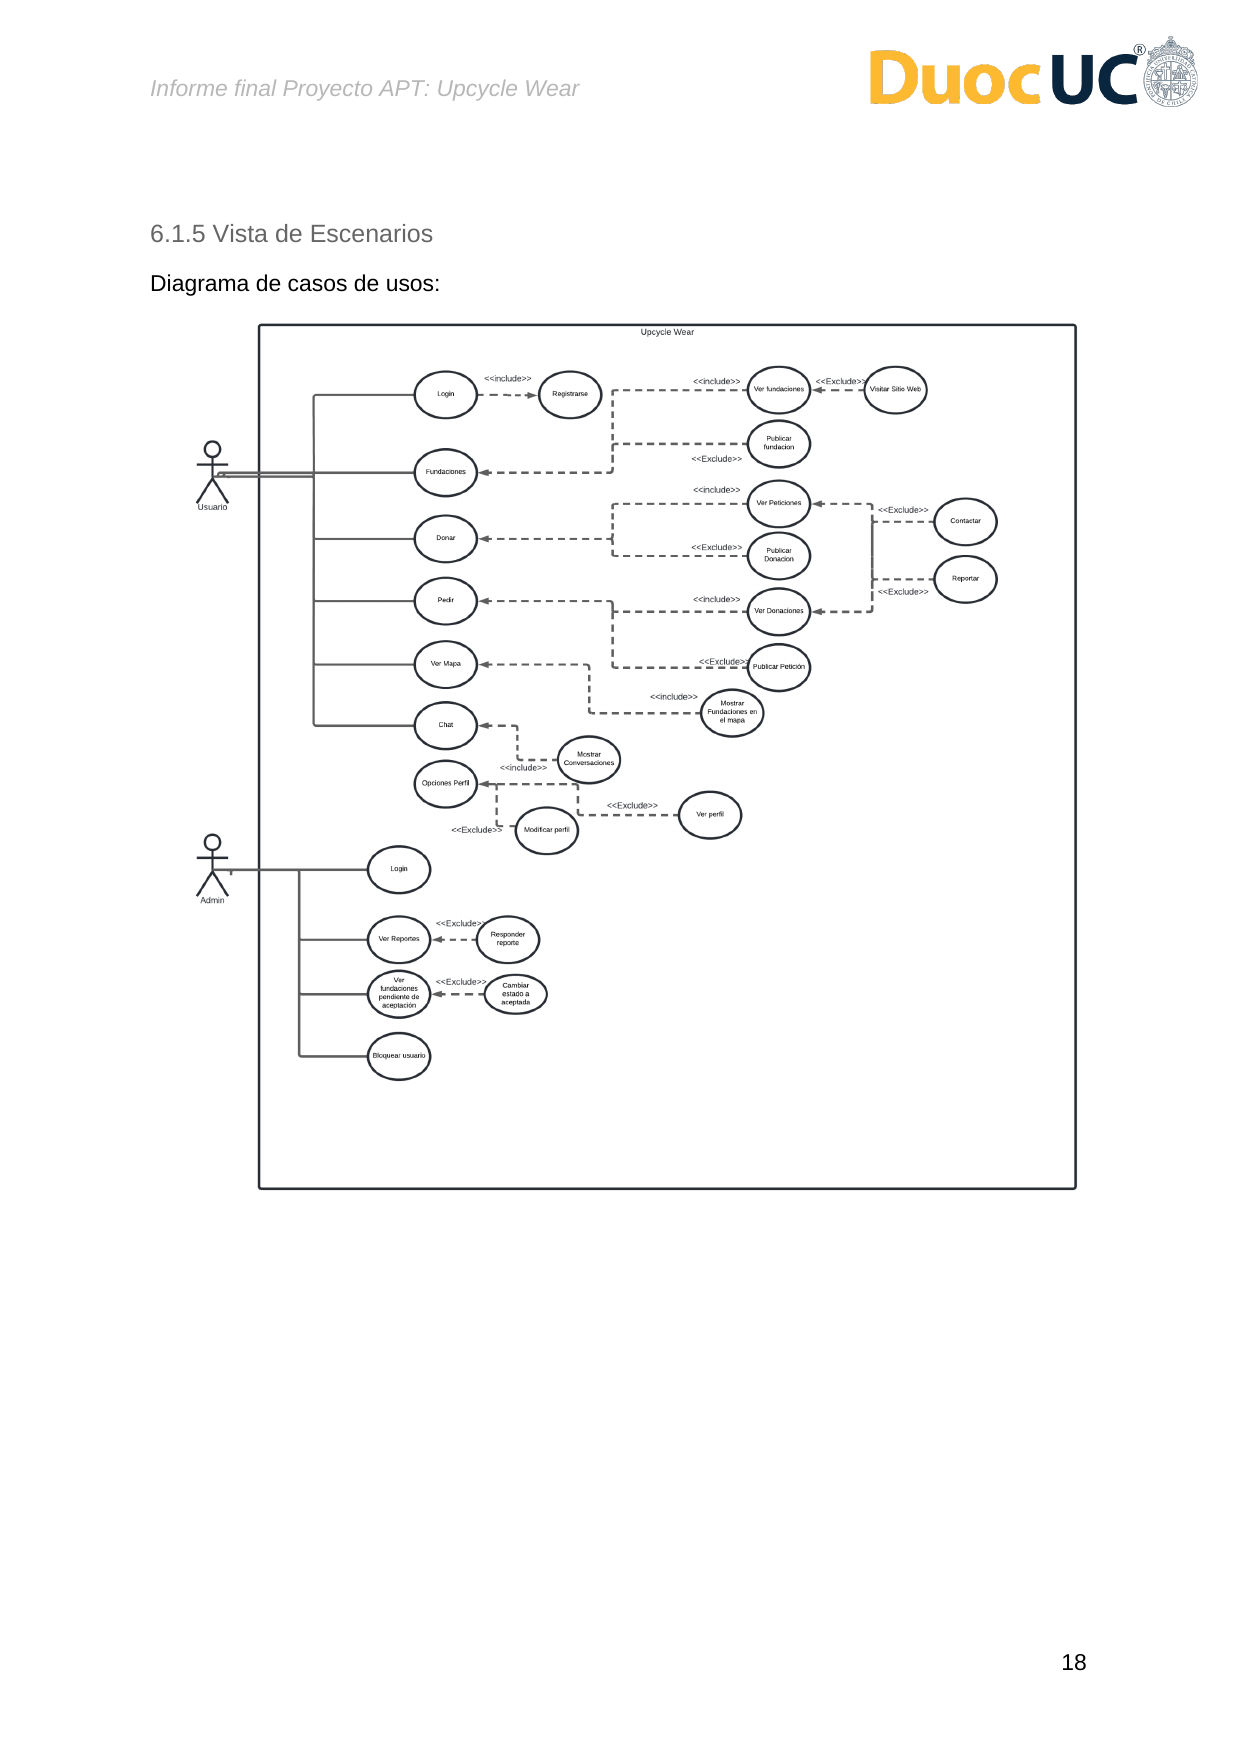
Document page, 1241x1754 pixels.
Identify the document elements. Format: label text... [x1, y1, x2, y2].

text Diagrama de casos de usos: [150, 270, 1090, 296]
picture [870, 36, 1198, 107]
picture [150, 309, 1091, 1204]
subtitle 6.1.5 Vista de Escenarios [150, 219, 1090, 247]
